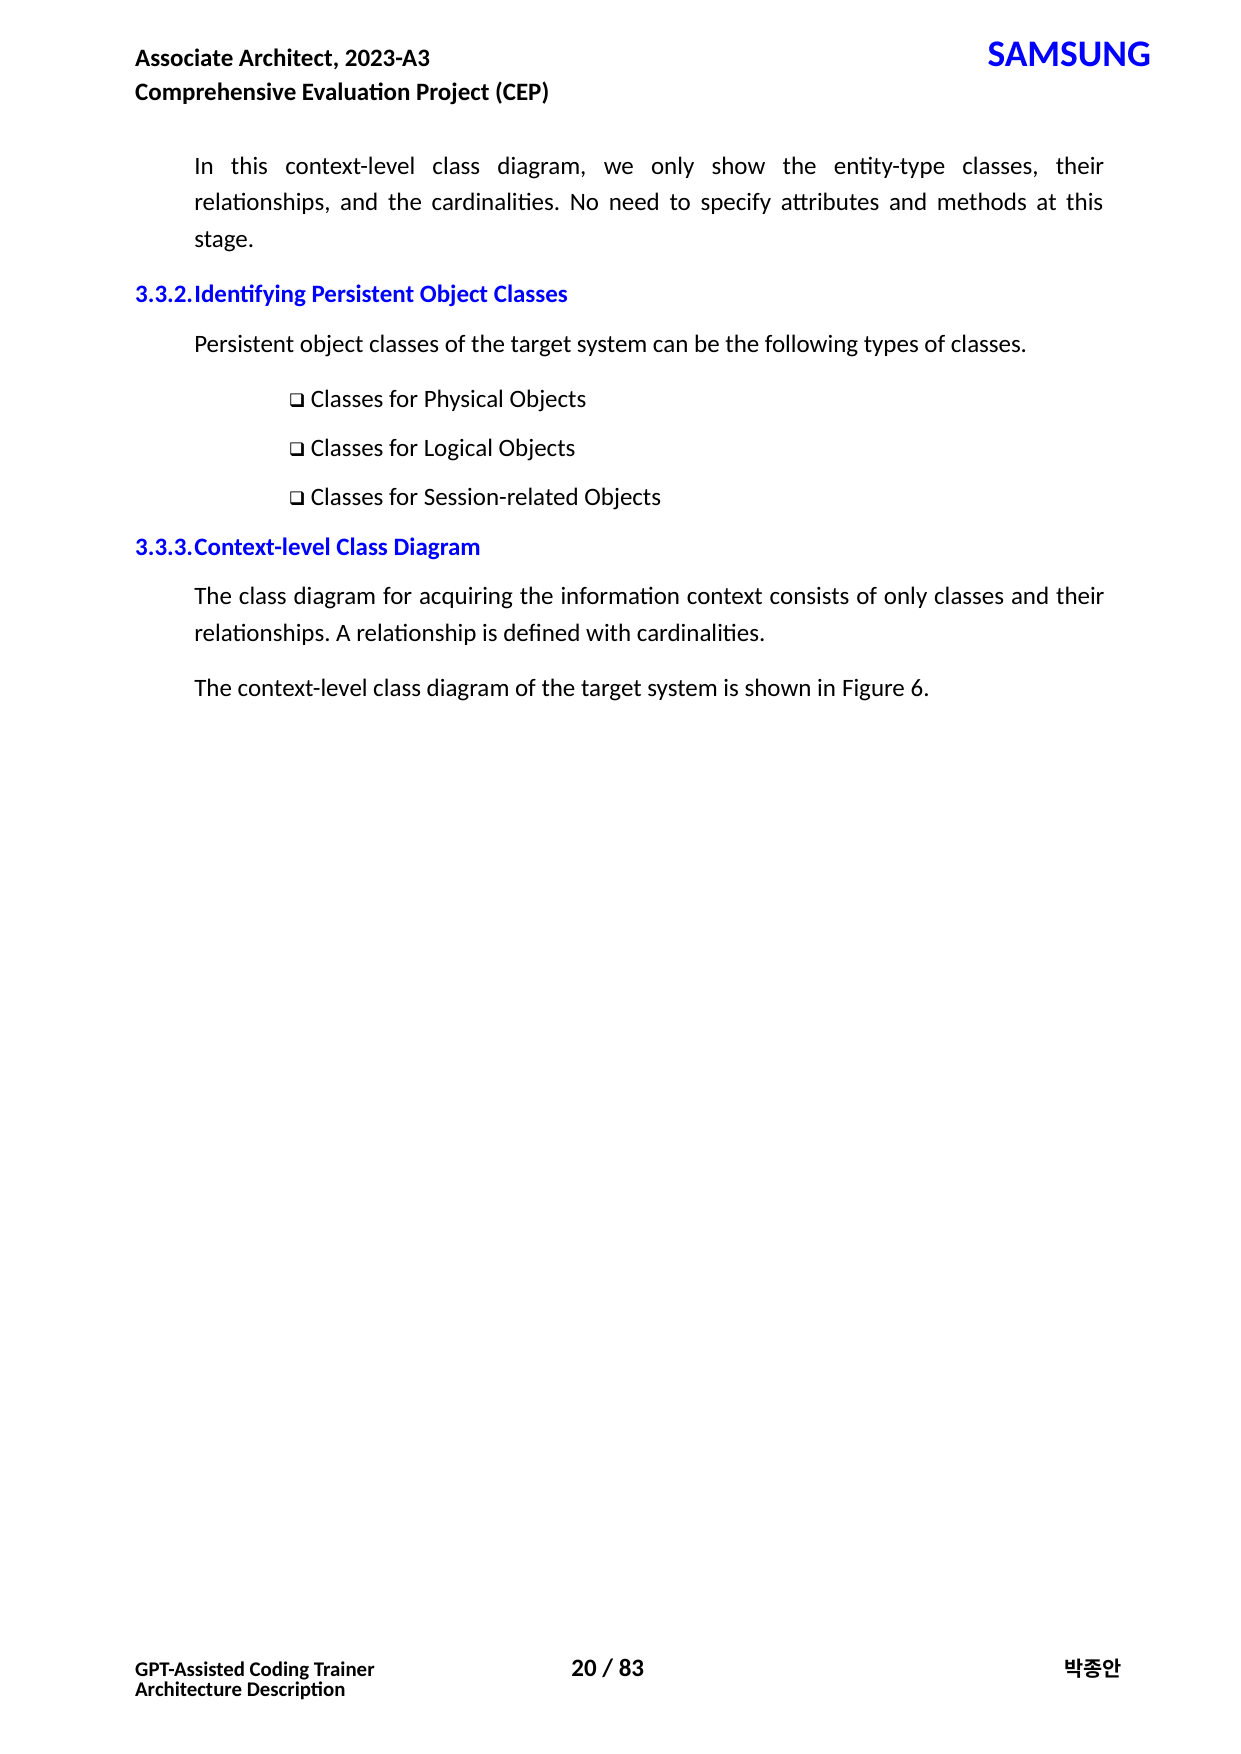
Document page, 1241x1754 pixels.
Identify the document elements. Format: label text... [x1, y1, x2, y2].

text Classes for Physical Objects [229, 383, 1105, 413]
text In this context-level class diagram, we only show the entity-type classes, their relationships, and the cardinalities. No need to specify attributes and methods at this stage. [194, 150, 1105, 254]
text The class diagram for acquiring the information context consists of only classes and their relationships. A relationship is defined with cardinalities. [194, 580, 1105, 647]
subtitle Context-level Class Diagram [135, 531, 986, 561]
text Persistent object classes of the target system can be the following types of classes. [194, 328, 1105, 358]
text Classes for Session-related Objects [229, 482, 1105, 512]
text Classes for Logical Objects [229, 432, 1105, 463]
subtitle Identifying Persistent Object Classes [135, 278, 986, 309]
text The context-level class diagram of the target system is shown in Figure 6. [194, 672, 1105, 702]
